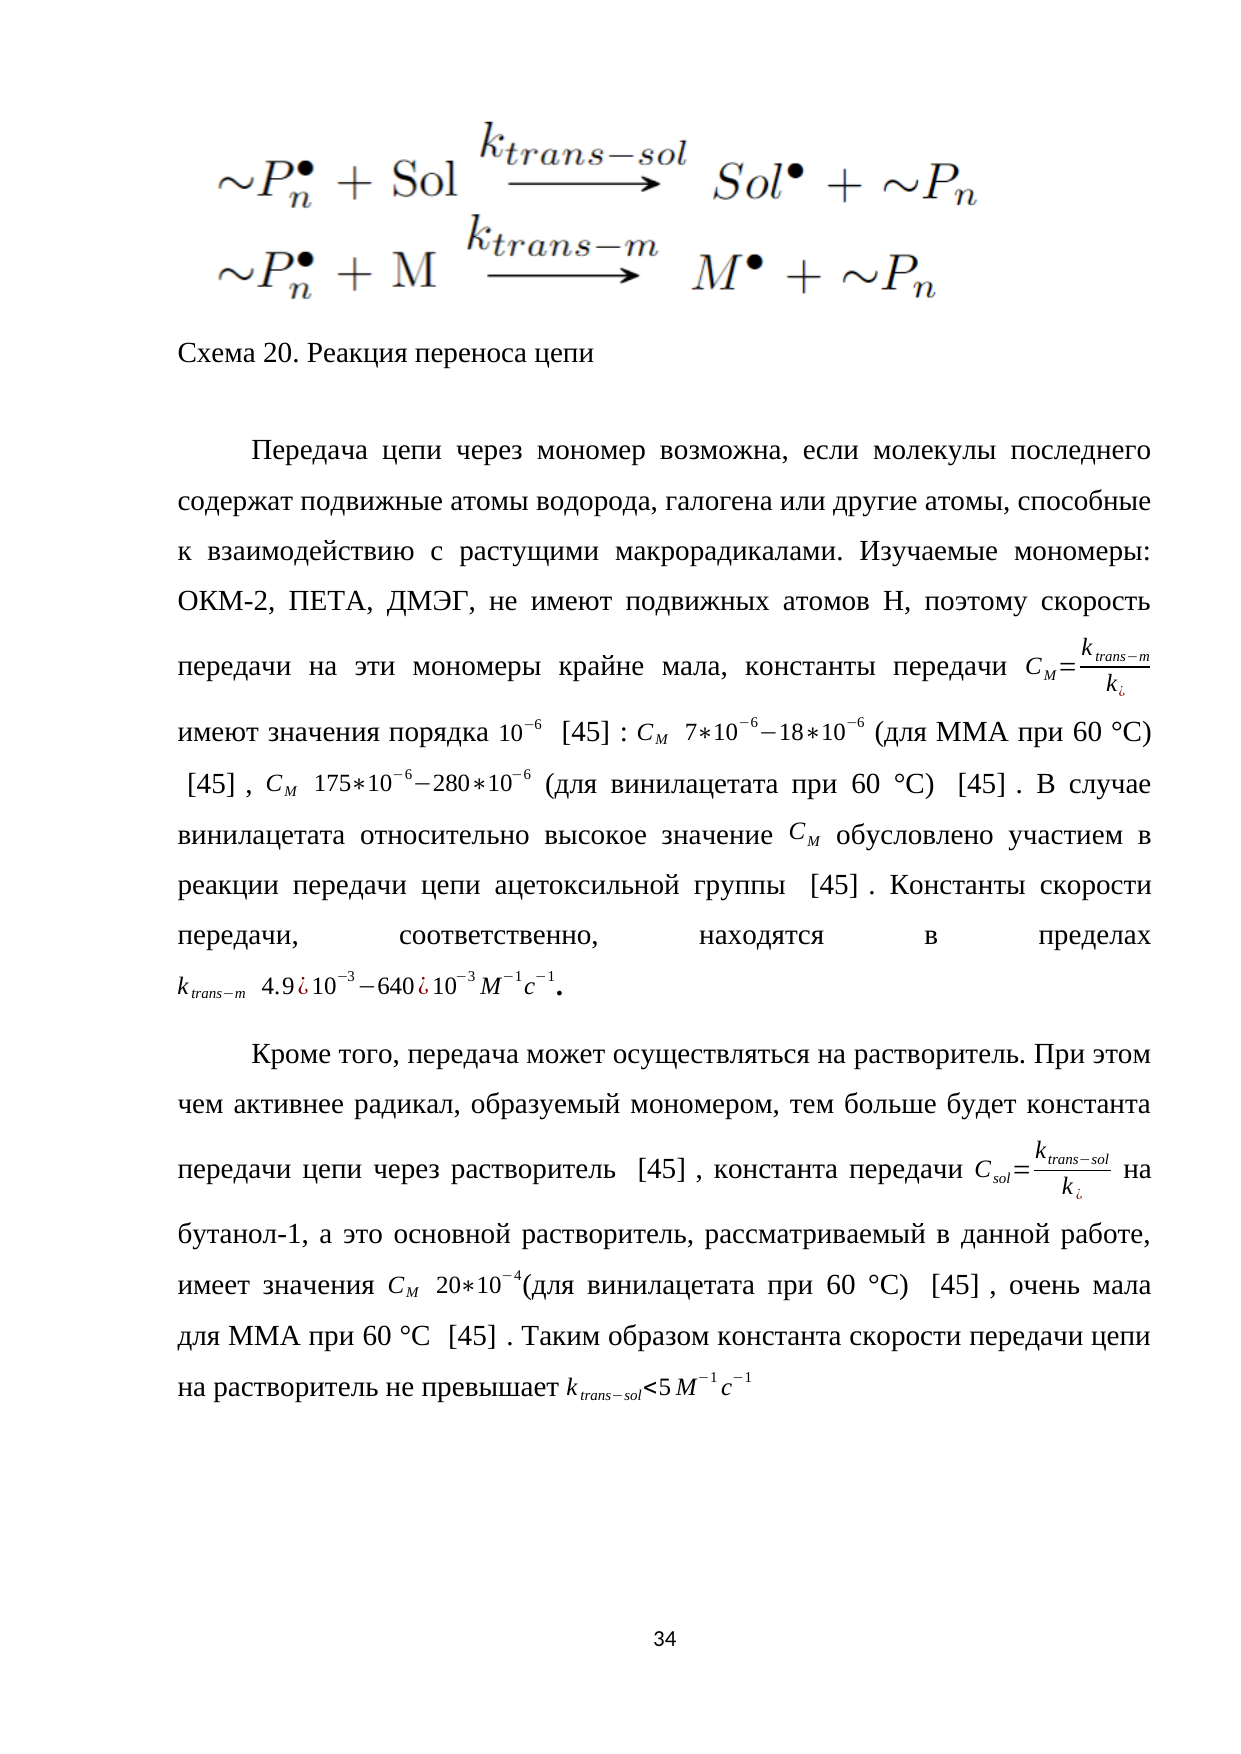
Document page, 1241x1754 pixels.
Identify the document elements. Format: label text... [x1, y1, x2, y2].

text Кроме того, передача может осуществляться на растворитель. При этом чем активнее радикал, образуемый мономером, тем больше будет константа передачи цепи через растворитель , константа передачи на бутанол-1, а это основной растворитель, рассматриваемый в данной работе, имеет значения (для винилацетата при 60 °С) , очень мала для ММА при 60 °С . Таким образом константа скорости передачи цепи на растворитель не превышает [177, 1036, 1152, 1404]
picture [177, 118, 1009, 302]
text Схема 20. Реакция переноса цепи [177, 335, 1152, 369]
text Передача цепи через мономер возможна, если молекулы последнего содержат подвижные атомы водорода, галогена или другие атомы, способные к взаимодействию с растущими макрорадикалами. Изучаемые мономеры: ОКМ-2, ПЕТА, ДМЭГ, не имеют подвижных атомов Н, поэтому скорость передачи на эти мономеры крайне мала, константы передачи имеют значения порядка : (для ММА при 60 °С) , (для винилацетата при 60 °С) . В случае винилацетата относительно высокое значение обусловлено участием в реакции передачи цепи ацетоксильной группы . Константы скорости передачи, соответственно, находятся в пределах . [177, 432, 1152, 1003]
